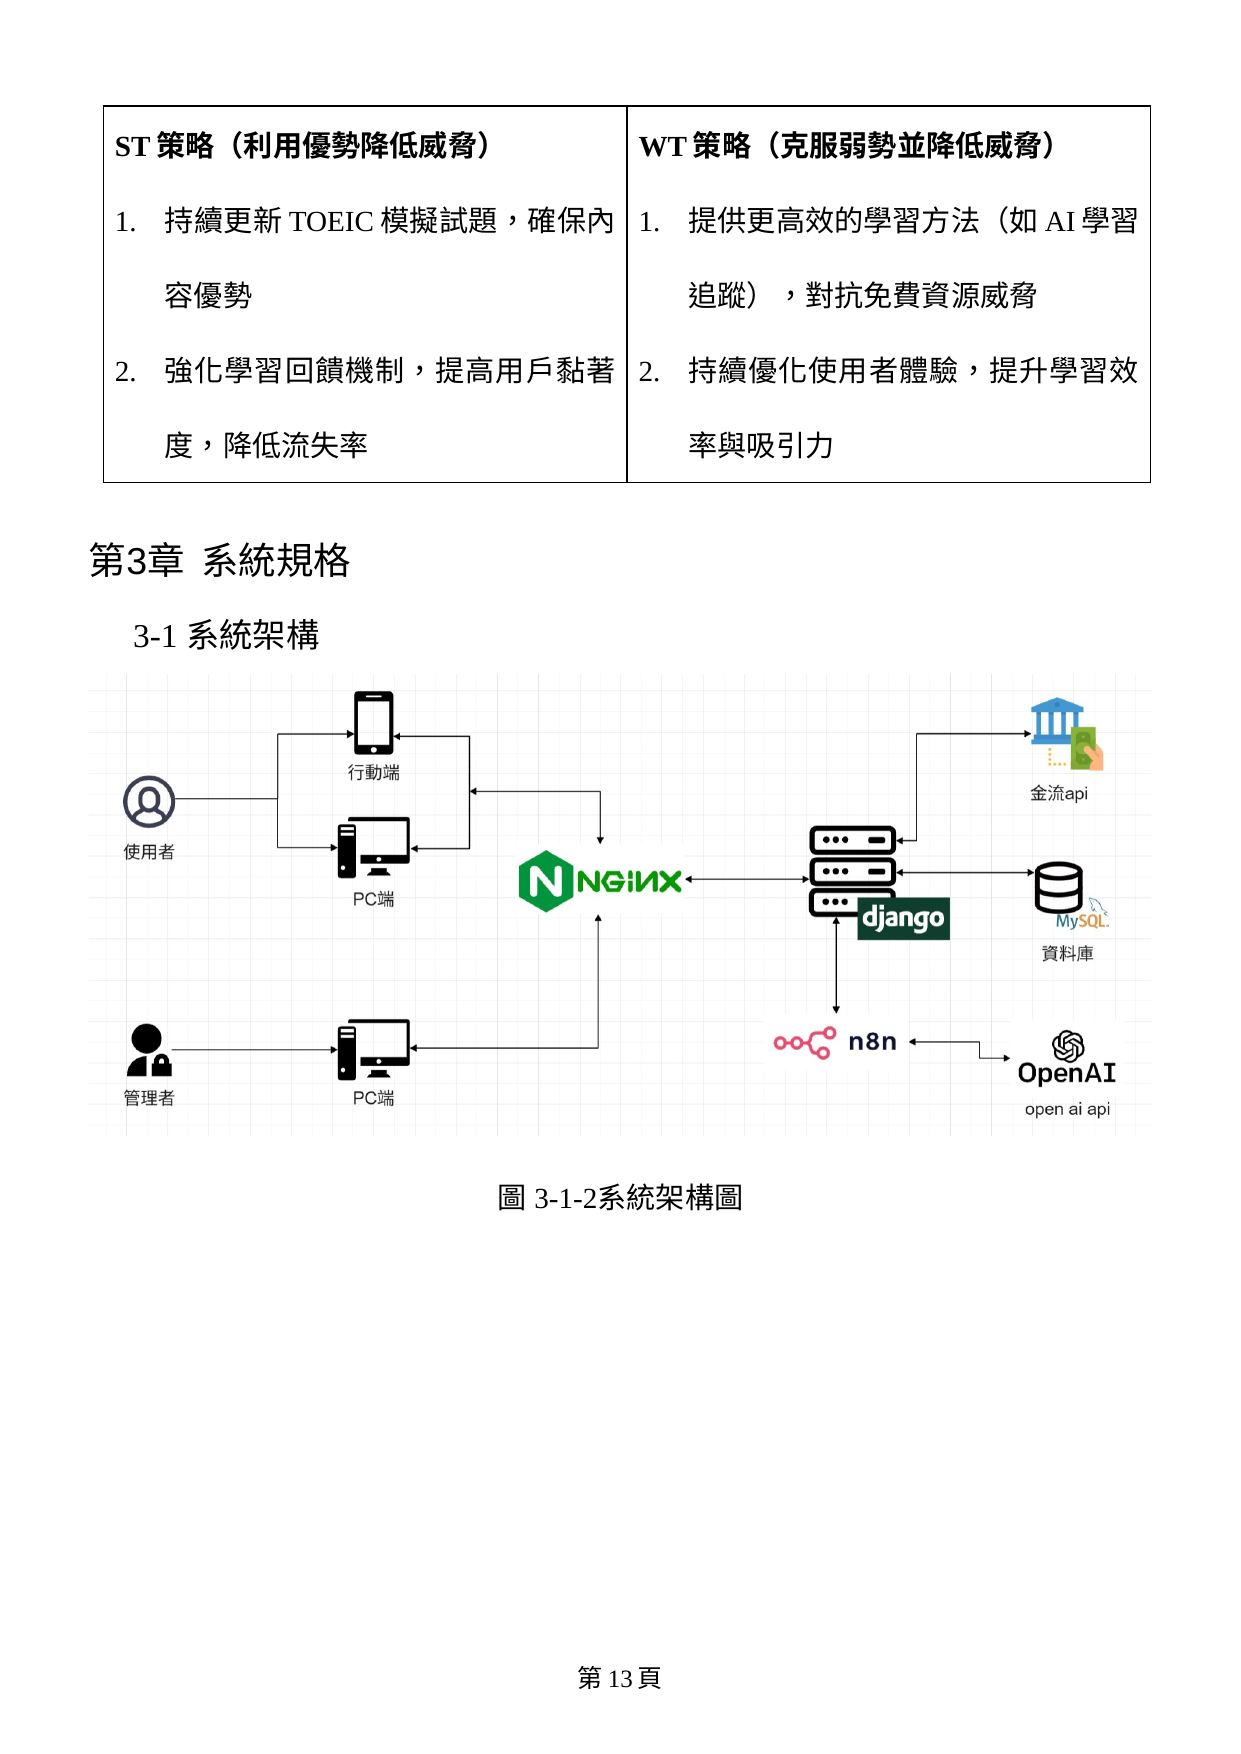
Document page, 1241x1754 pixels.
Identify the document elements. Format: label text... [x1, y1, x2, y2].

table_cell WT策略（克服弱勢並降低威脅） 提供更高效的學習方法（如AI學習追蹤），對抗免費資源威脅 持續優化使用者體驗，提升學習效率與吸引力 [628, 107, 1150, 481]
picture [88, 674, 1152, 1136]
subtitle 系統架構 [133, 596, 1152, 671]
table_cell ST策略（利用優勢降低威脅） 持續更新TOEIC模擬試題，確保內容優勢 強化學習回饋機制，提高用戶黏著度，降低流失率 [104, 107, 626, 481]
subtitle 系統規格 [89, 521, 1152, 596]
